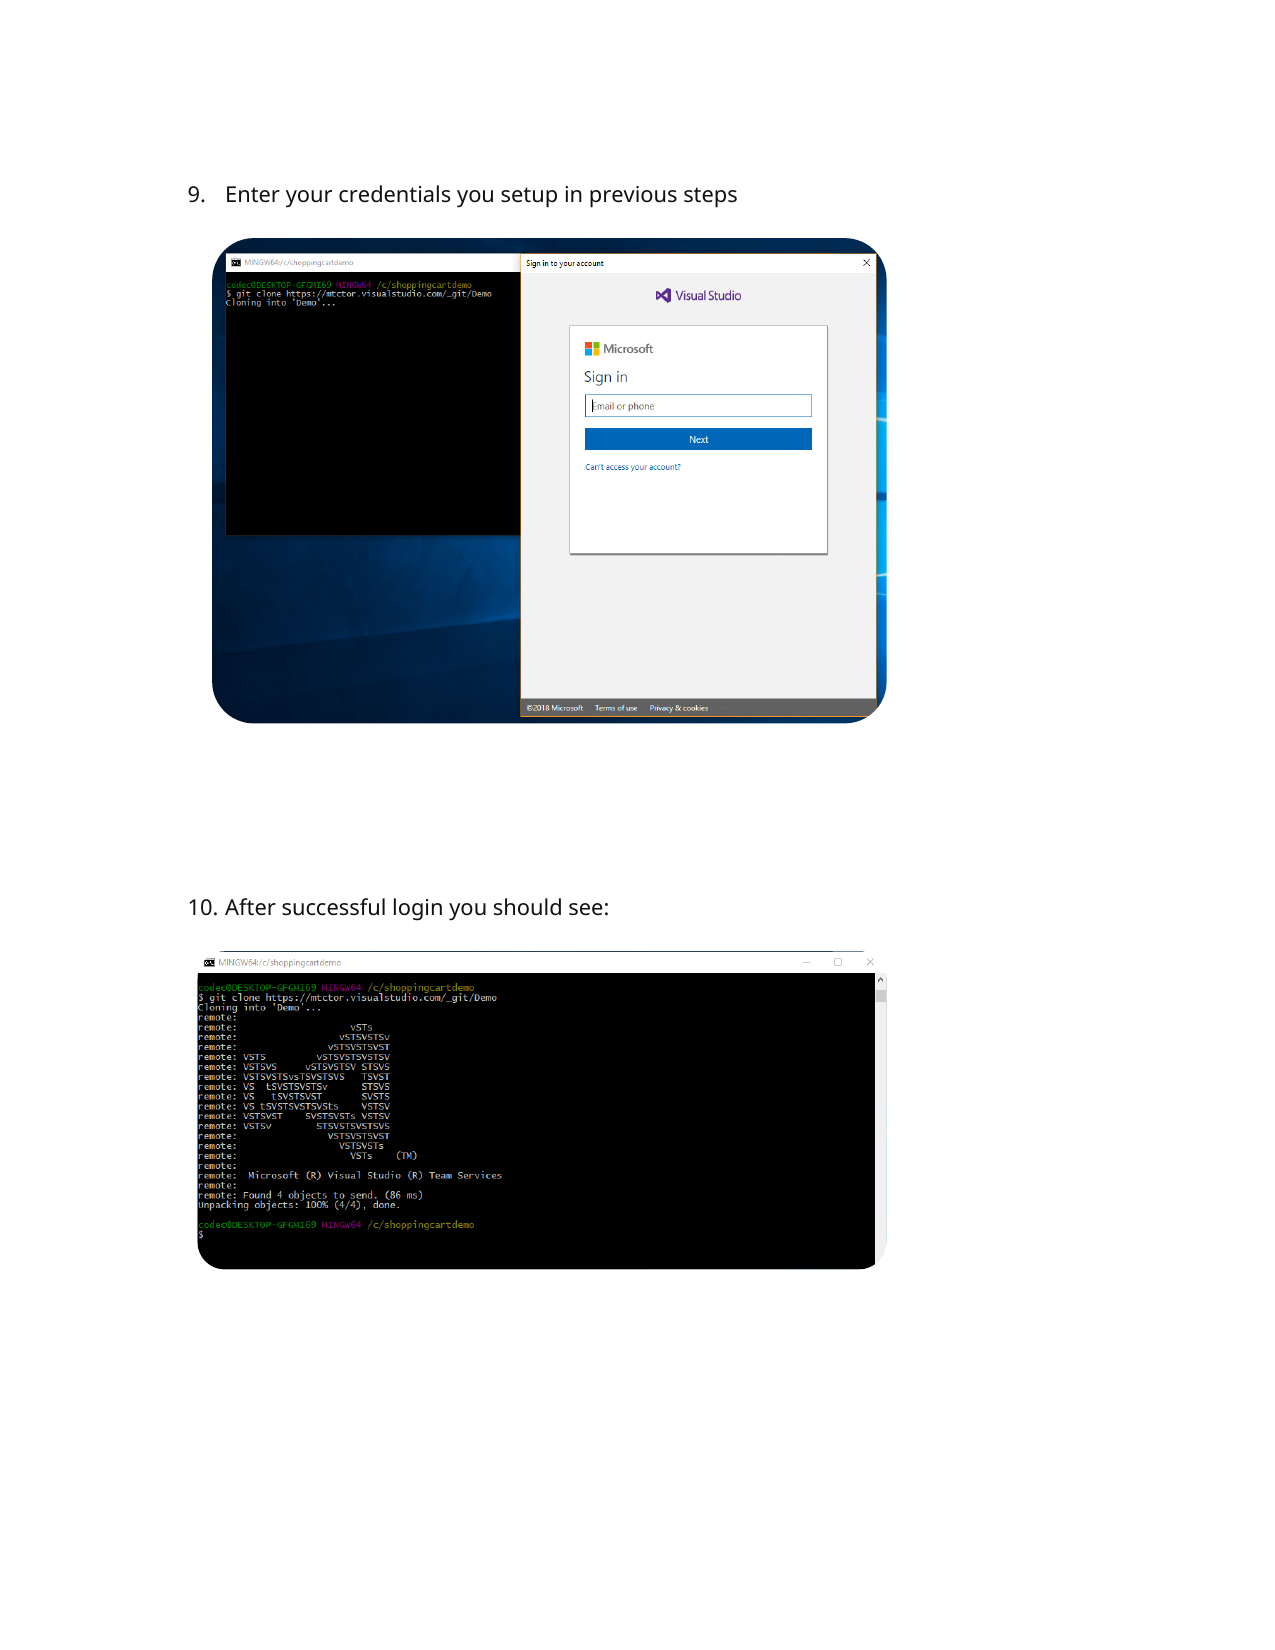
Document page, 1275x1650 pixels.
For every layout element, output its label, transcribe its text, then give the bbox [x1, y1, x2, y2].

list Enter your credentials you setup in previous steps [187, 179, 1154, 209]
picture [212, 238, 887, 724]
list After successful login you should see: [187, 892, 1154, 922]
picture [197, 951, 887, 1270]
